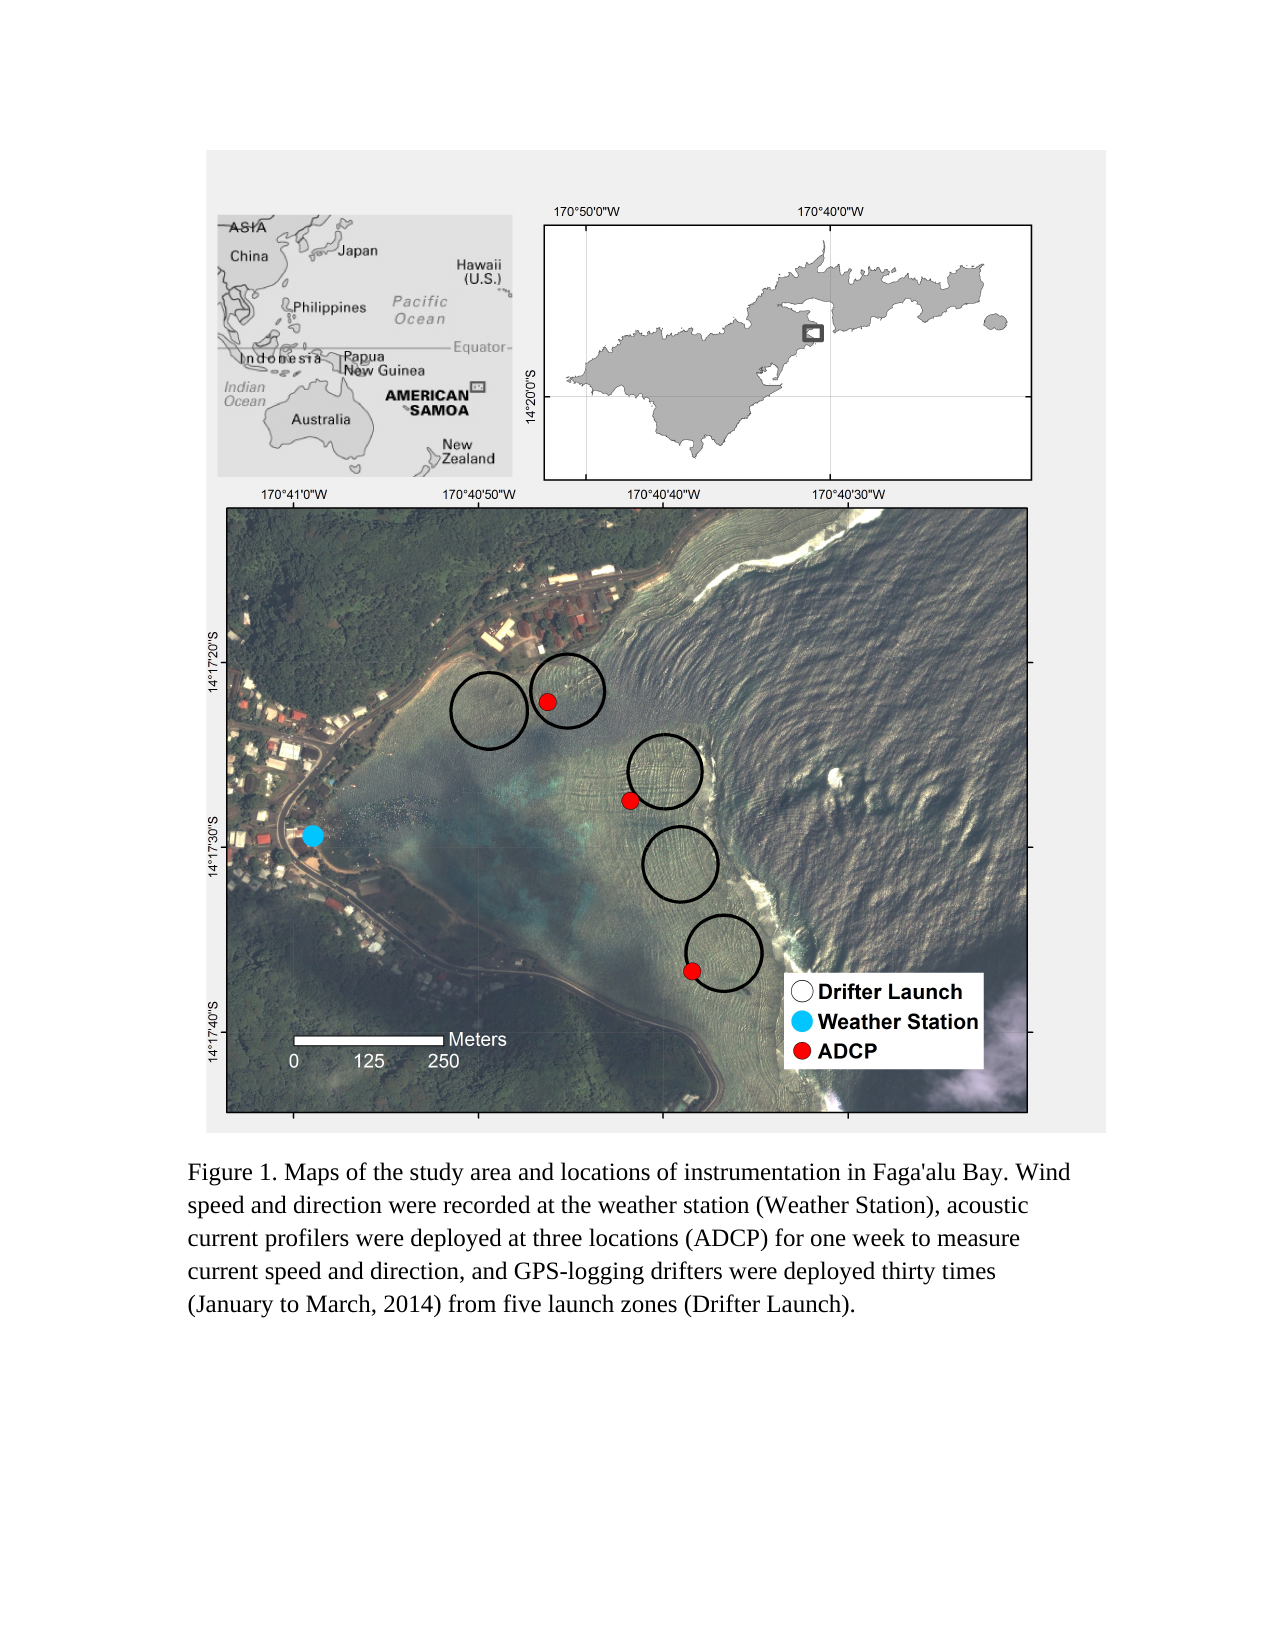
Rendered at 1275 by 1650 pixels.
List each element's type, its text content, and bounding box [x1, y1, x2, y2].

text Figure 1. Maps of the study area and locations of instrumentation in Faga'alu Bay. Wind speed and direction were recorded at the weather station (Weather Station), acoustic current profilers were deployed at three locations (ADCP) for one week to measure current speed and direction, and GPS-logging drifters were deployed thirty times (January to March, 2014) from five launch zones (Drifter Launch). [187, 1157, 1087, 1318]
picture [206, 150, 1107, 1133]
